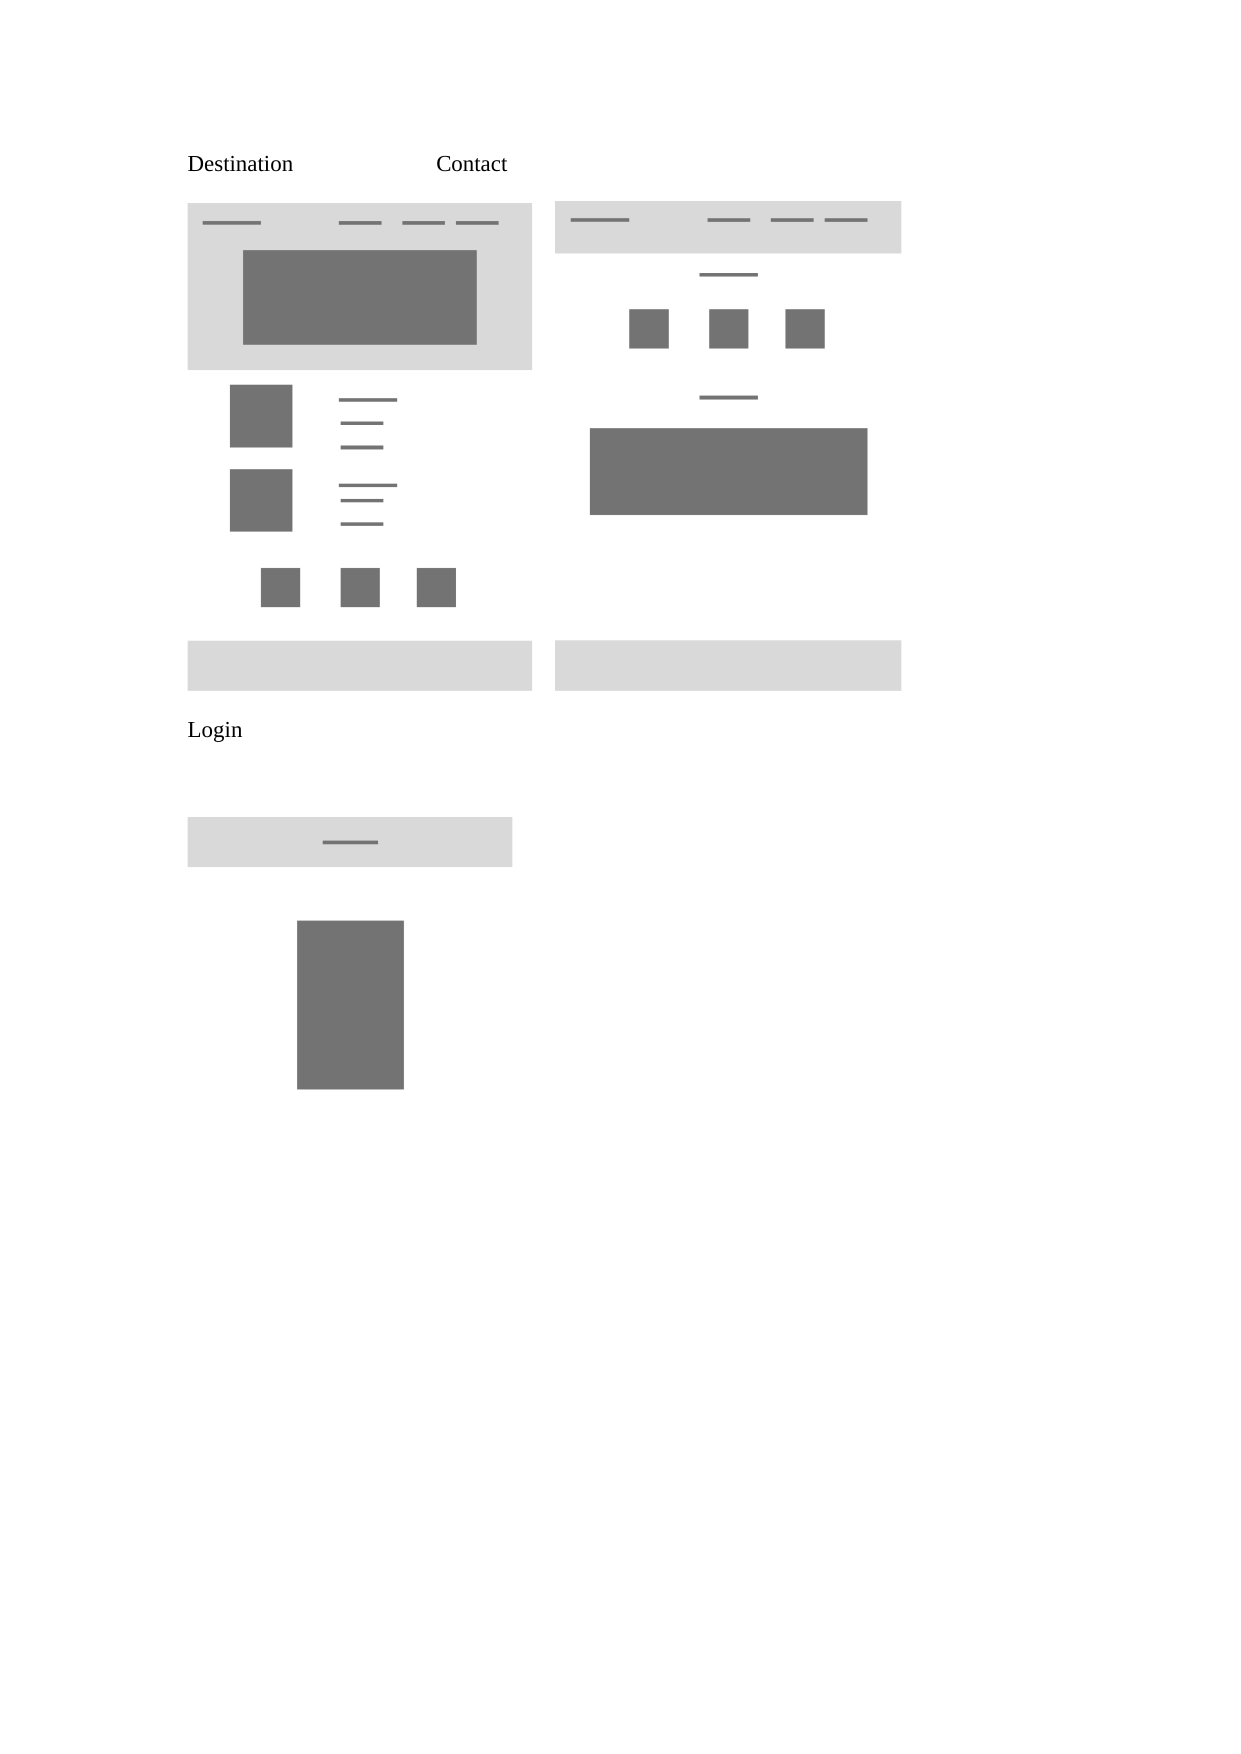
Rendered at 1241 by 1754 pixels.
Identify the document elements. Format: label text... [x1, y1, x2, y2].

picture [555, 201, 902, 691]
picture [187, 817, 513, 1278]
list Login [187, 716, 1053, 742]
list Destination Contact [187, 150, 1053, 176]
picture [187, 203, 533, 691]
